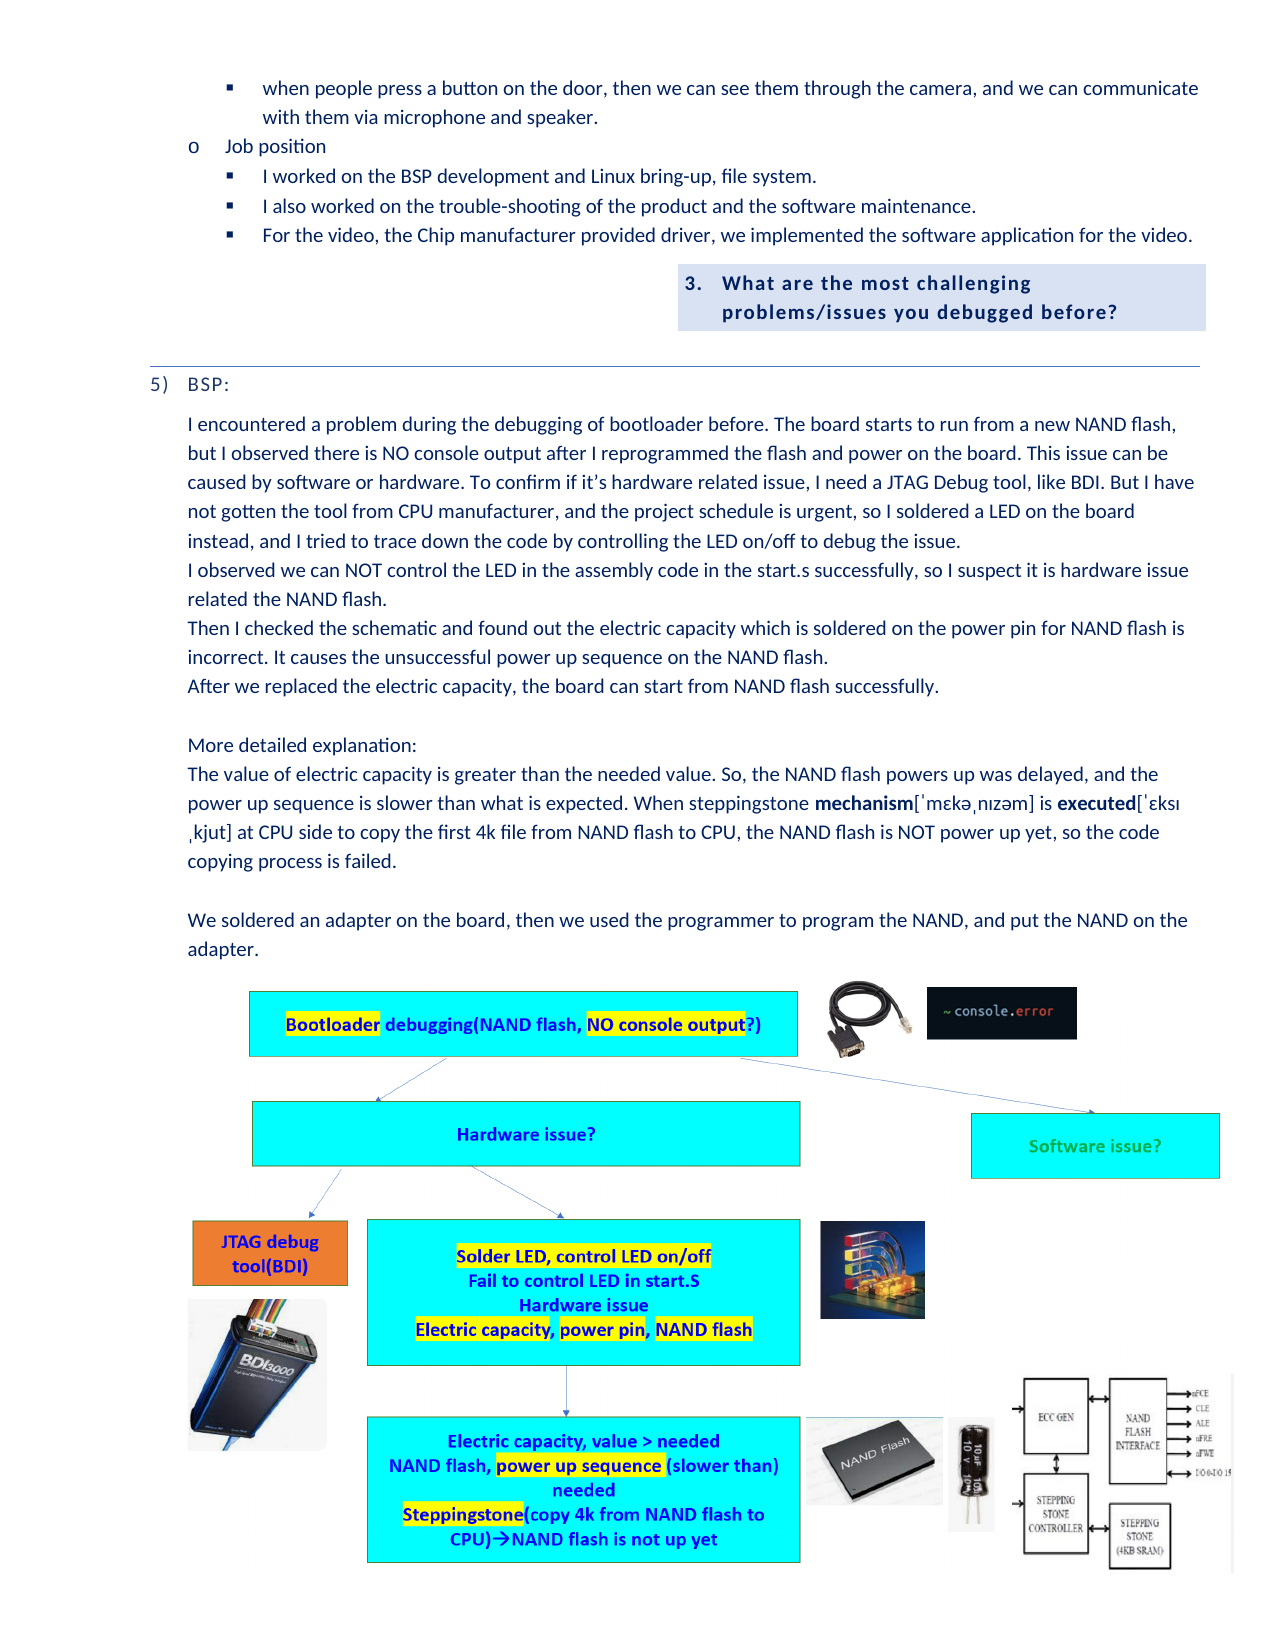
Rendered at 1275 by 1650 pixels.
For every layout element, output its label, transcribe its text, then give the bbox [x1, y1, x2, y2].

list I worked on the BSP development and Linux bring-up, file system. [225, 164, 1200, 189]
text After we replaced the electric capacity, the board can start from NAND flash successfully. [187, 674, 1200, 699]
subtitle BSP: [150, 367, 1200, 397]
picture [187, 965, 1235, 1574]
list when people press a button on the door, then we can see them through the camera, and we can communicate with them via microphone and speaker. [225, 75, 1200, 129]
list For the video, the Chip manufacturer provided driver, we implemented the software application for the video. [225, 222, 1200, 247]
text Then I checked the schematic and found out the electric capacity which is soldered on the power pin for NAND flash is incorrect. It causes the unsuccessful power up sequence on the NAND flash. [187, 615, 1200, 670]
text The value of electric capacity is greater than the needed value. So, the NAND flash powers up was delayed, and the power up sequence is slower than what is expected. When steppingstone mechanism[ˈmɛkəˌnɪzəm] is executed[ˈɛksɪˌkjut] at CPU side to copy the first 4k file from NAND flash to CPU, the NAND flash is NOT power up yet, so the code copying process is failed. [187, 761, 1200, 874]
subtitle What are the most challenging problems/issues you debugged before? [684, 270, 1200, 324]
list Job position [187, 133, 1200, 160]
text I encountered a problem during the debugging of bootloader before. The board starts to run from a new NAND flash, but I observed there is NO console output after I reprogrammed the flash and power on the board. This issue can be caused by software or hardware. To confirm if it’s hardware related issue, I need a JTAG Debug tool, like BDI. But I have not gotten the tool from CPU manufacturer, and the project schedule is urgent, so I soldered a LED on the board instead, and I tried to trace down the code by controlling the LED on/off to debug the issue. [187, 411, 1200, 553]
text More detailed explanation: [187, 732, 1200, 757]
list I also worked on the trouble-shooting of the product and the software maintenance. [225, 193, 1200, 218]
text I observed we can NOT control the LED in the assembly code in the start.s successfully, so I suspect it is hardware issue related the NAND flash. [187, 557, 1200, 612]
text We soldered an adapter on the board, then we used the programmer to program the NAND, and put the NAND on the adapter. [187, 907, 1200, 962]
